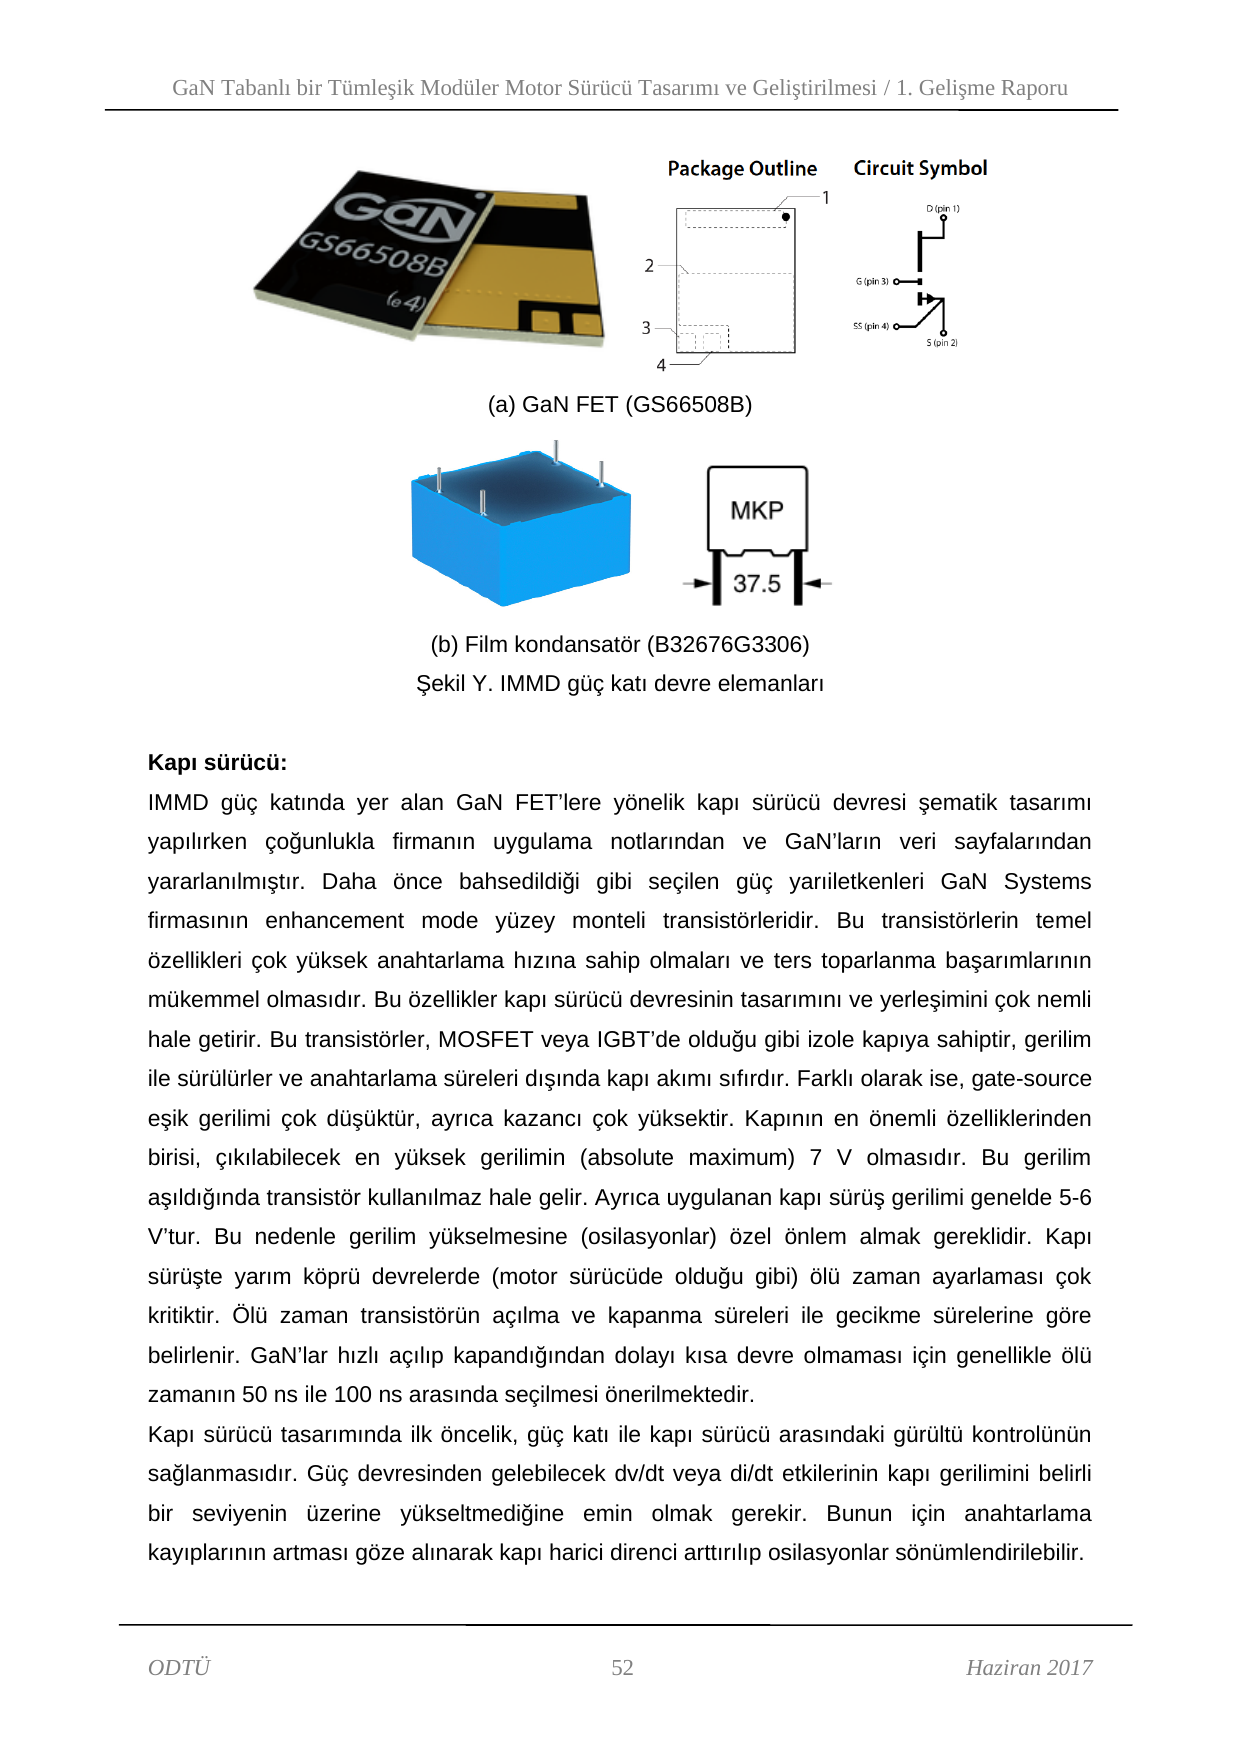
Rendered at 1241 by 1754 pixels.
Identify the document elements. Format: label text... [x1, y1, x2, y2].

picture [397, 431, 655, 618]
list Kapı sürücü tasarımında ilk öncelik, güç katı ile kapı sürücü arasındaki gürültü kontrolünün sağlanmasıdır. Güç devresinden gelebilecek dv/dt veya di/dt etkilerinin kapı gerilimini belirli bir seviyenin üzerine yükseltmediğine emin olmak gerekir. Bunun için anahtarlama kayıplarının artması göze alınarak kapı harici direnci arttırılıp osilasyonlar sönümlendirilebilir. [148, 1421, 1093, 1565]
picture [673, 457, 843, 618]
list (b) Film kondansatör (B32676G3306) [148, 631, 1093, 657]
list Şekil Y. IMMD güç katı devre elemanları [148, 670, 1093, 697]
list (a) GaN FET (GS66508B) [148, 391, 1093, 418]
list IMMD güç katında yer alan GaN FET’lere yönelik kapı sürücü devresi şematik tasarımı yapılırken çoğunlukla firmanın uygulama notlarından ve GaN’ların veri sayfalarından yararlanılmıştır. Daha önce bahsedildiği gibi seçilen güç yarıiletkenleri GaN Systems firmasının enhancement mode yüzey monteli transistörleridir. Bu transistörlerin temel özellikleri çok yüksek anahtarlama hızına sahip olmaları ve ters toparlanma başarımlarının mükemmel olmasıdır. Bu özellikler kapı sürücü devresinin tasarımını ve yerleşimini çok nemli hale getirir. Bu transistörler, MOSFET veya IGBT’de olduğu gibi izole kapıya sahiptir, gerilim ile sürülürler ve anahtarlama süreleri dışında kapı akımı sıfırdır. Farklı olarak ise, gate-source eşik gerilimi çok düşüktür, ayrıca kazancı çok yüksektir. Kapının en önemli özelliklerinden birisi, çıkılabilecek en yüksek gerilimin (absolute maximum) 7 V olmasıdır. Bu gerilim aşıldığında transistör kullanılmaz hale gelir. Ayrıca uygulanan kapı sürüş gerilimi genelde 5-6 V’tur. Bu nedenle gerilim yükselmesine (osilasyonlar) özel önlem almak gereklidir. Kapı sürüşte yarım köprü devrelerde (motor sürücüde olduğu gibi) ölü zaman ayarlaması çok kritiktir. Ölü zaman transistörün açılma ve kapanma süreleri ile gecikme sürelerine göre belirlenir. GaN’lar hızlı açılıp kapandığından dolayı kısa devre olmaması için genellikle ölü zamanın 50 ns ile 100 ns arasında seçilmesi önerilmektedir. [148, 789, 1093, 1407]
picture [244, 147, 996, 378]
list Kapı sürücü: [148, 749, 1093, 776]
